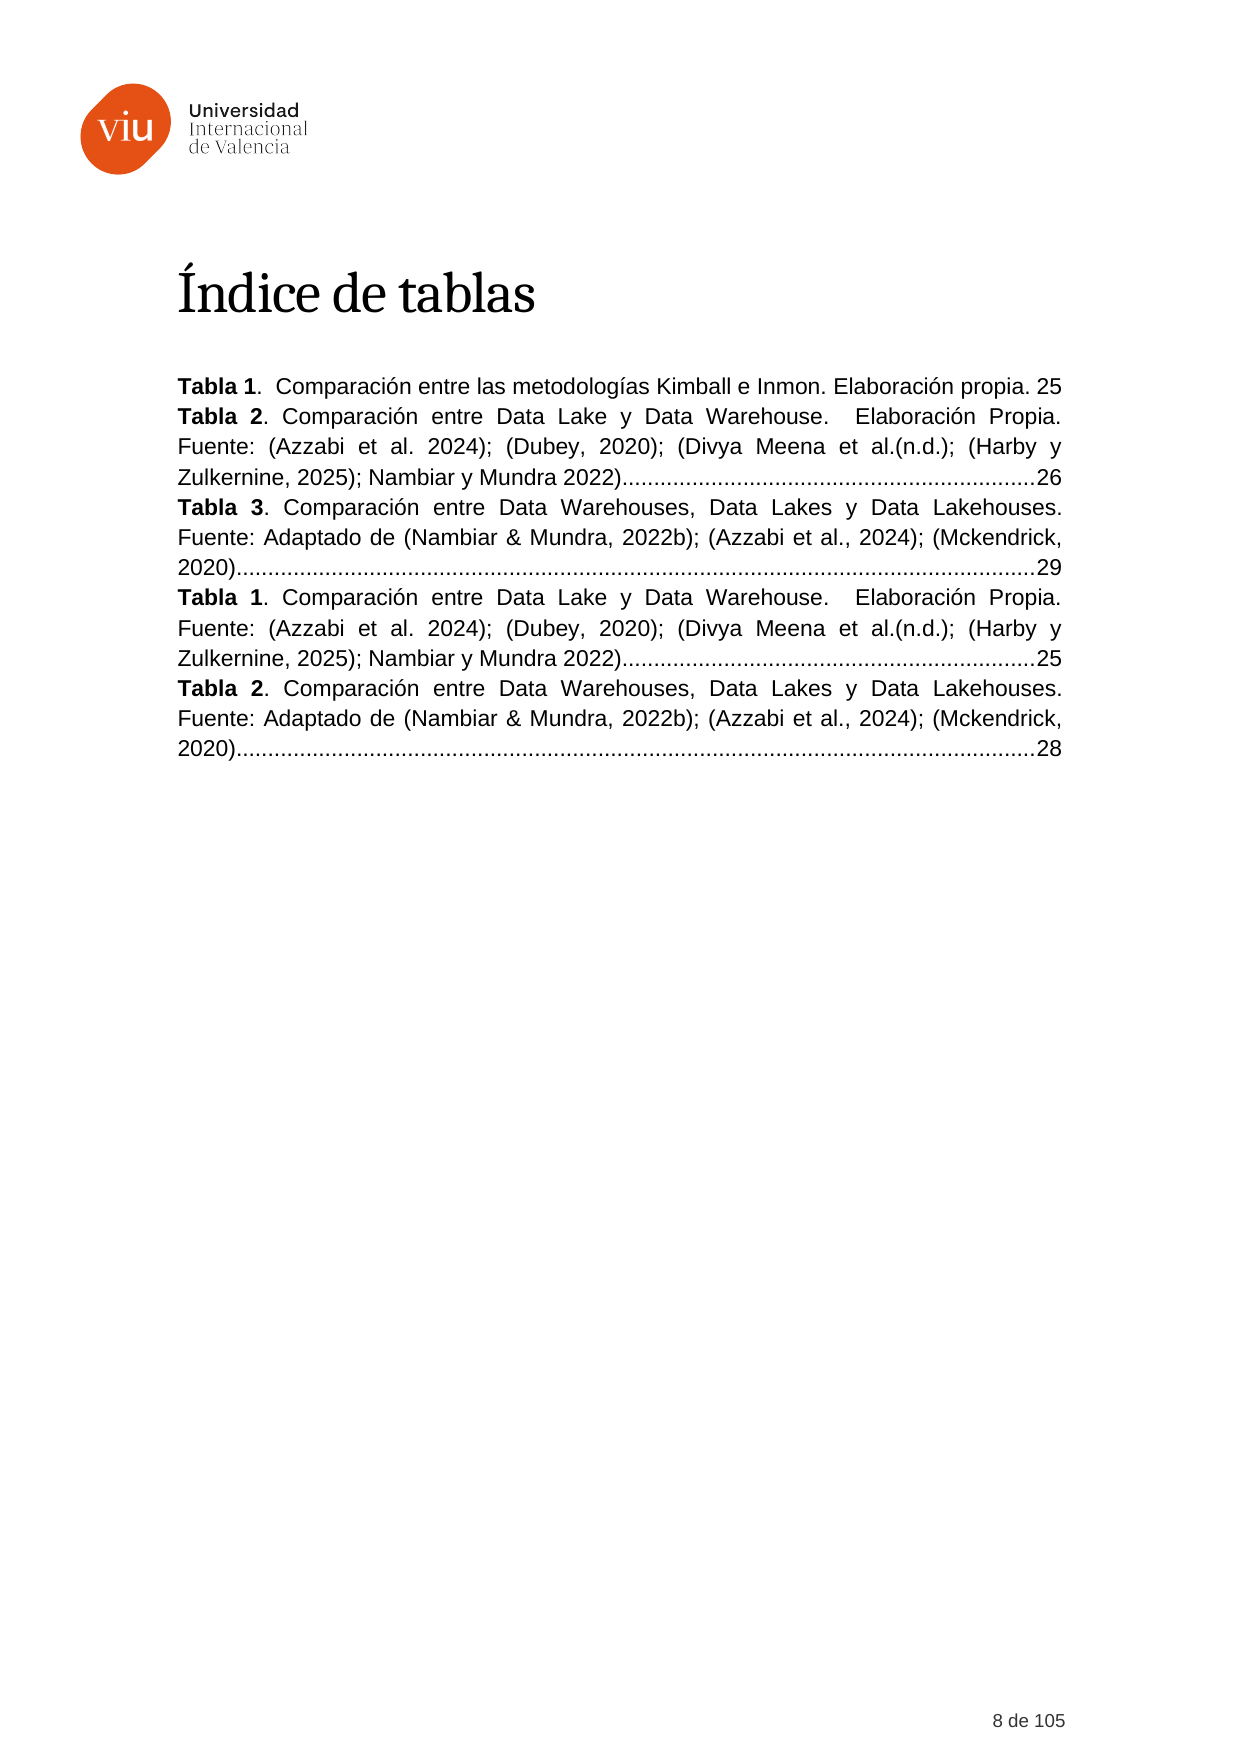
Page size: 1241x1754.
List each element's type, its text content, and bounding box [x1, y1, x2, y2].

picture [59, 62, 329, 197]
title Índice de tablas [177, 259, 1063, 327]
